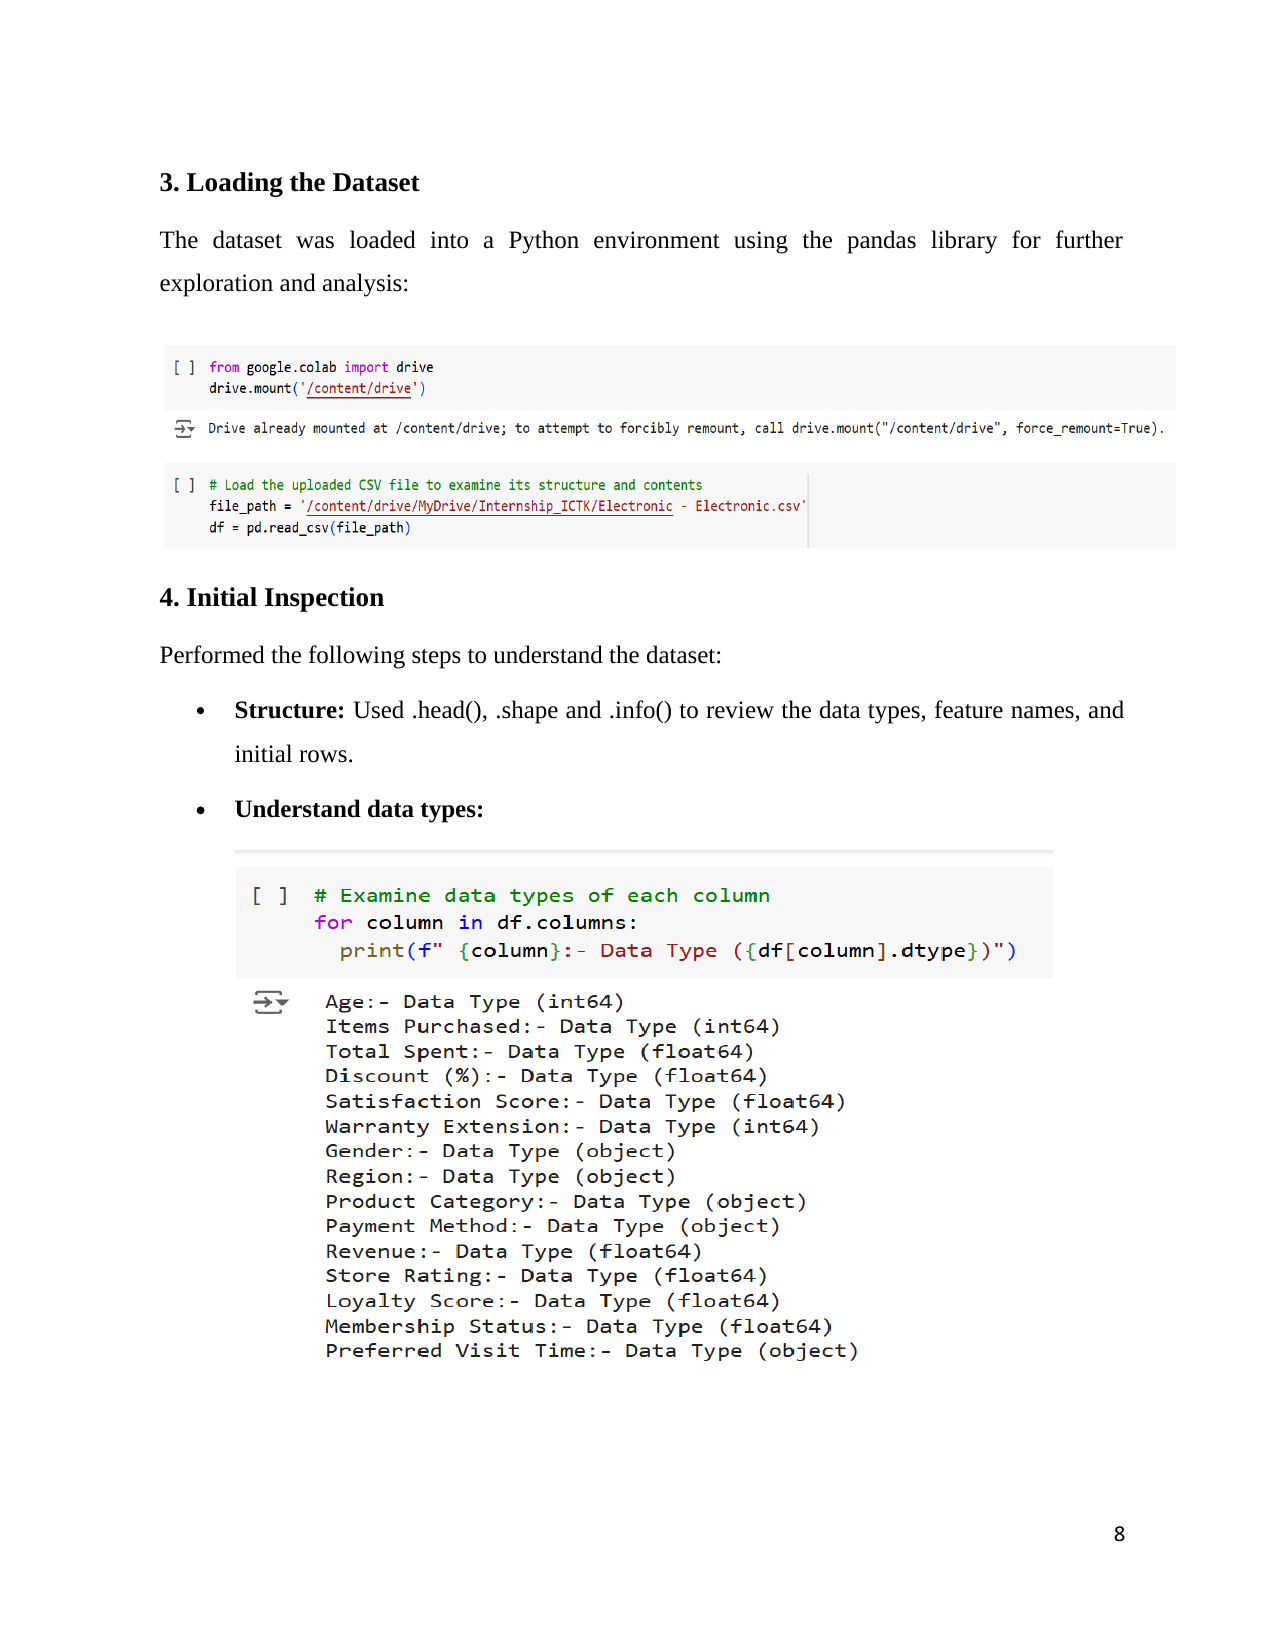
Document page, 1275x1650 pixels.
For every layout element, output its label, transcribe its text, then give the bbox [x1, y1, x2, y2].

text 3. Loading the Dataset [159, 166, 1125, 197]
list Understand data types: [197, 794, 1125, 823]
text The dataset was loaded into a Python environment using the pandas library for further exploration and analysis: [159, 225, 1125, 297]
text 4. Initial Inspection [159, 581, 1125, 612]
picture [159, 324, 1177, 555]
list Structure: Used .head(), .shape and .info() to review the data types, feature names, and initial rows. [197, 696, 1125, 767]
text Performed the following steps to understand the dataset: [159, 640, 1125, 669]
picture [234, 850, 1054, 1395]
